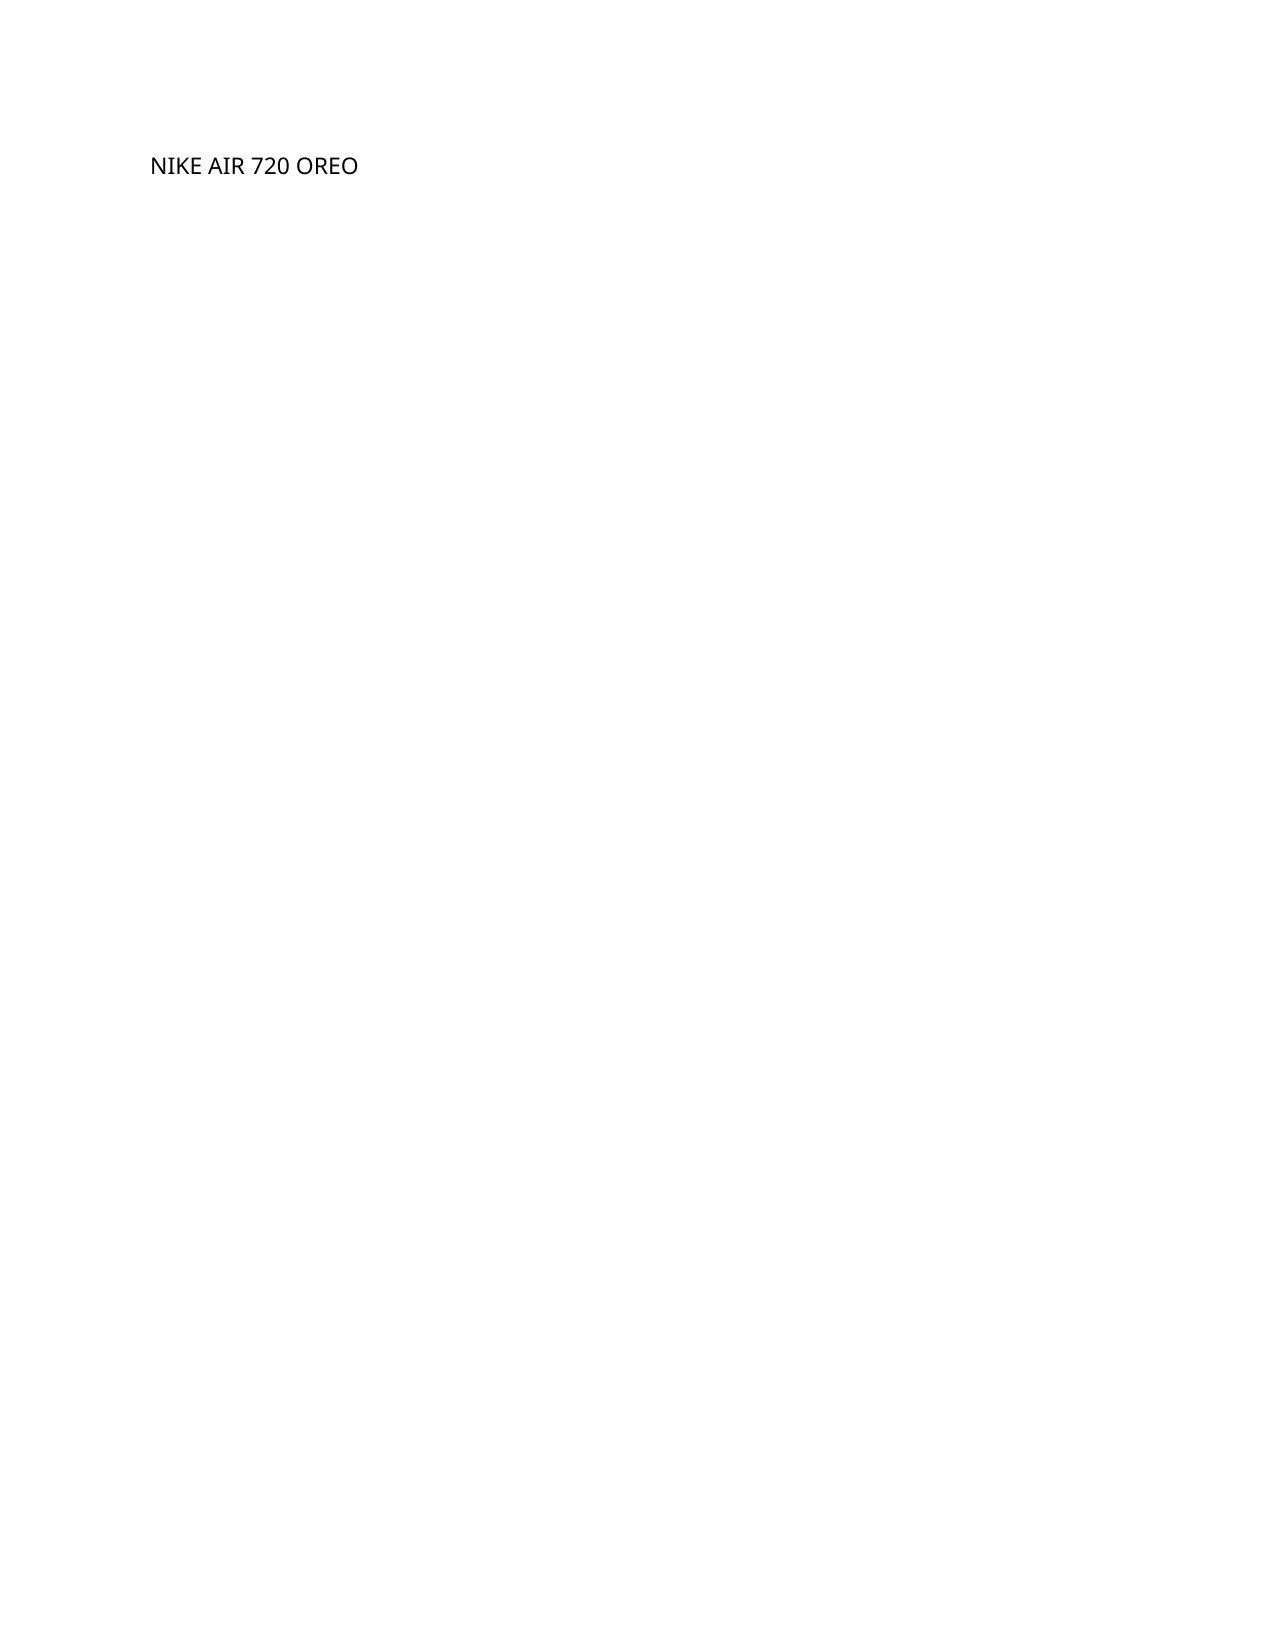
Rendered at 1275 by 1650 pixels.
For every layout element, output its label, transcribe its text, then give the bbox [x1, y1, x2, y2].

text NIKE AIR 720 OREO [150, 150, 1125, 181]
